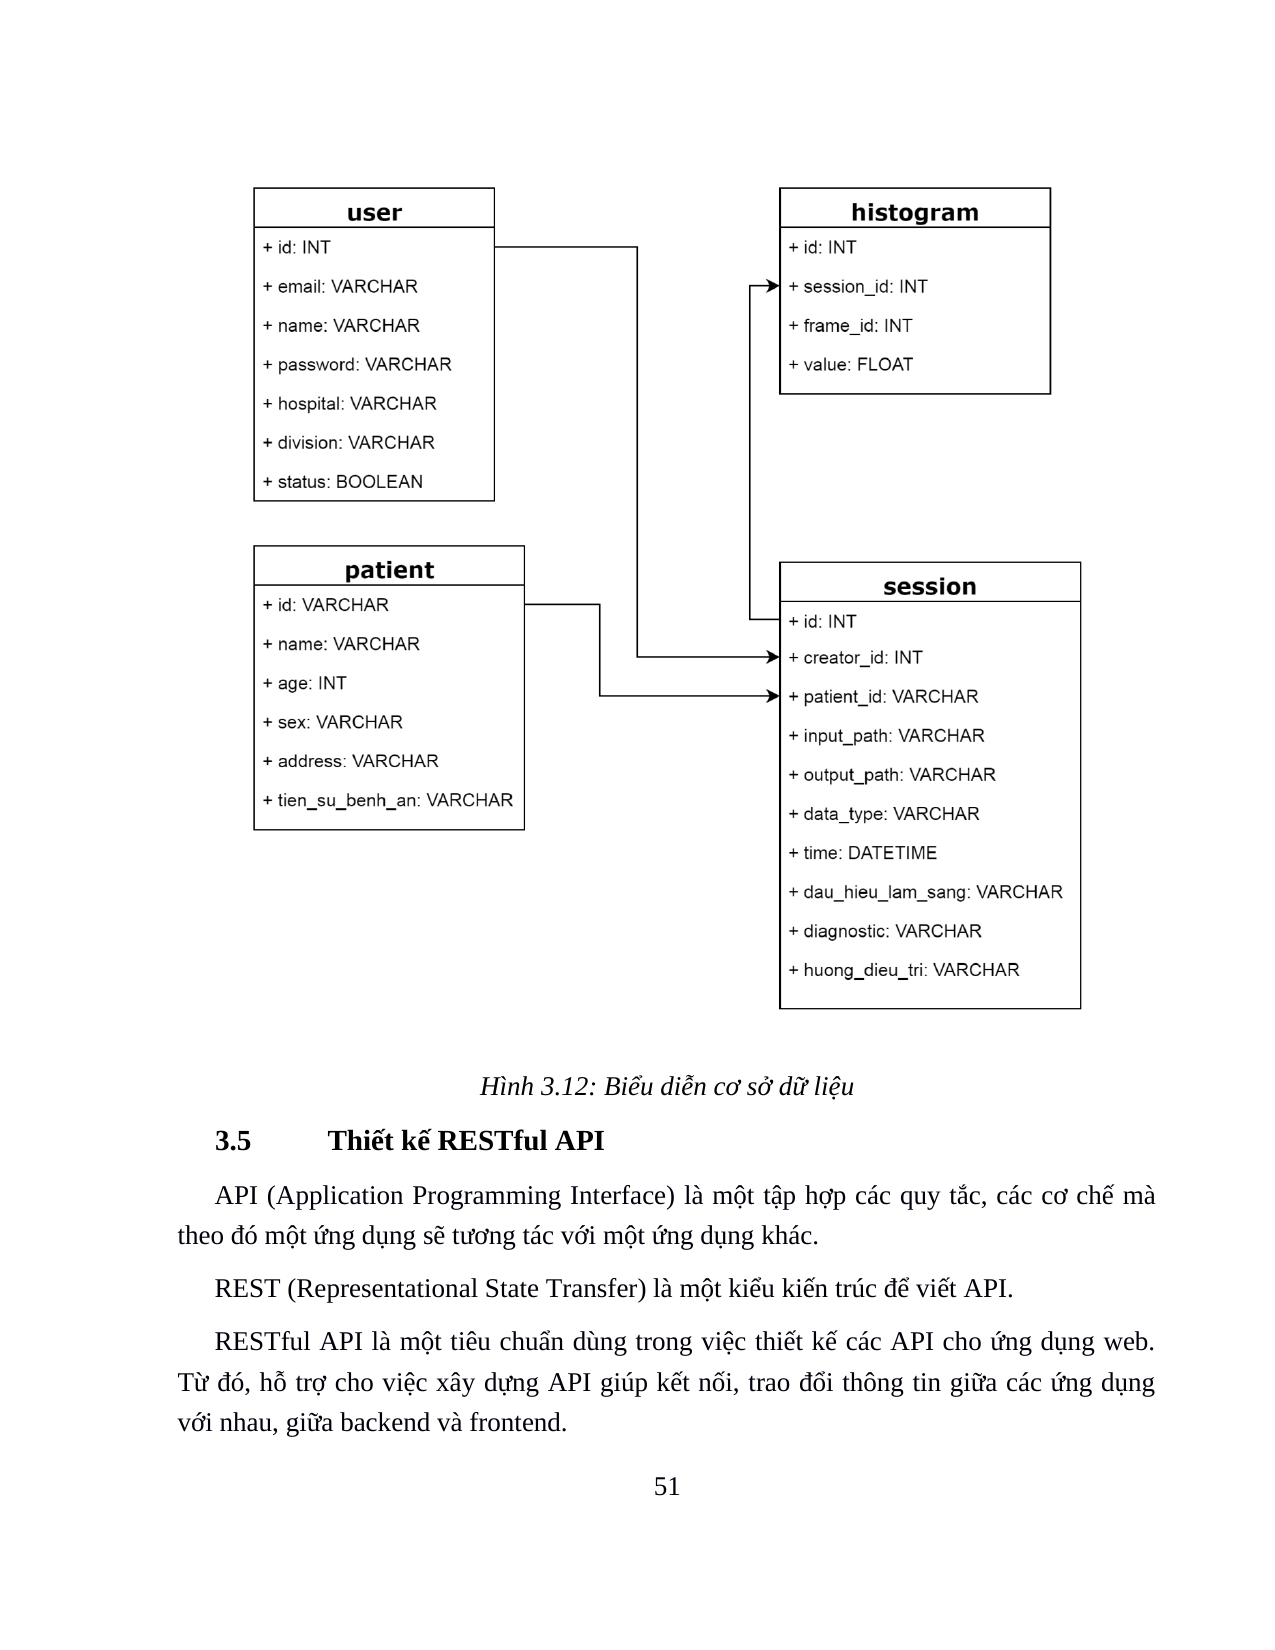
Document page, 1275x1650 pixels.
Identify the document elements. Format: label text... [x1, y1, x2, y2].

text API (Application Programming Interface) là một tập hợp các quy tắc, các cơ chế mà theo đó một ứng dụng sẽ tương tác với một ứng dụng khác. [177, 1179, 1157, 1251]
text REST (Representational State Transfer) là một kiểu kiến trúc để viết API. [177, 1272, 1157, 1303]
picture [213, 147, 1121, 1049]
text RESTful API là một tiêu chuẩn dùng trong việc thiết kế các API cho ứng dụng web. Từ đó, hỗ trợ cho việc xây dựng API giúp kết nối, trao đổi thông tin giữa các ứng dụng với nhau, giữa backend và frontend. [177, 1325, 1157, 1437]
subtitle Thiết kế RESTful API [215, 1123, 1157, 1156]
